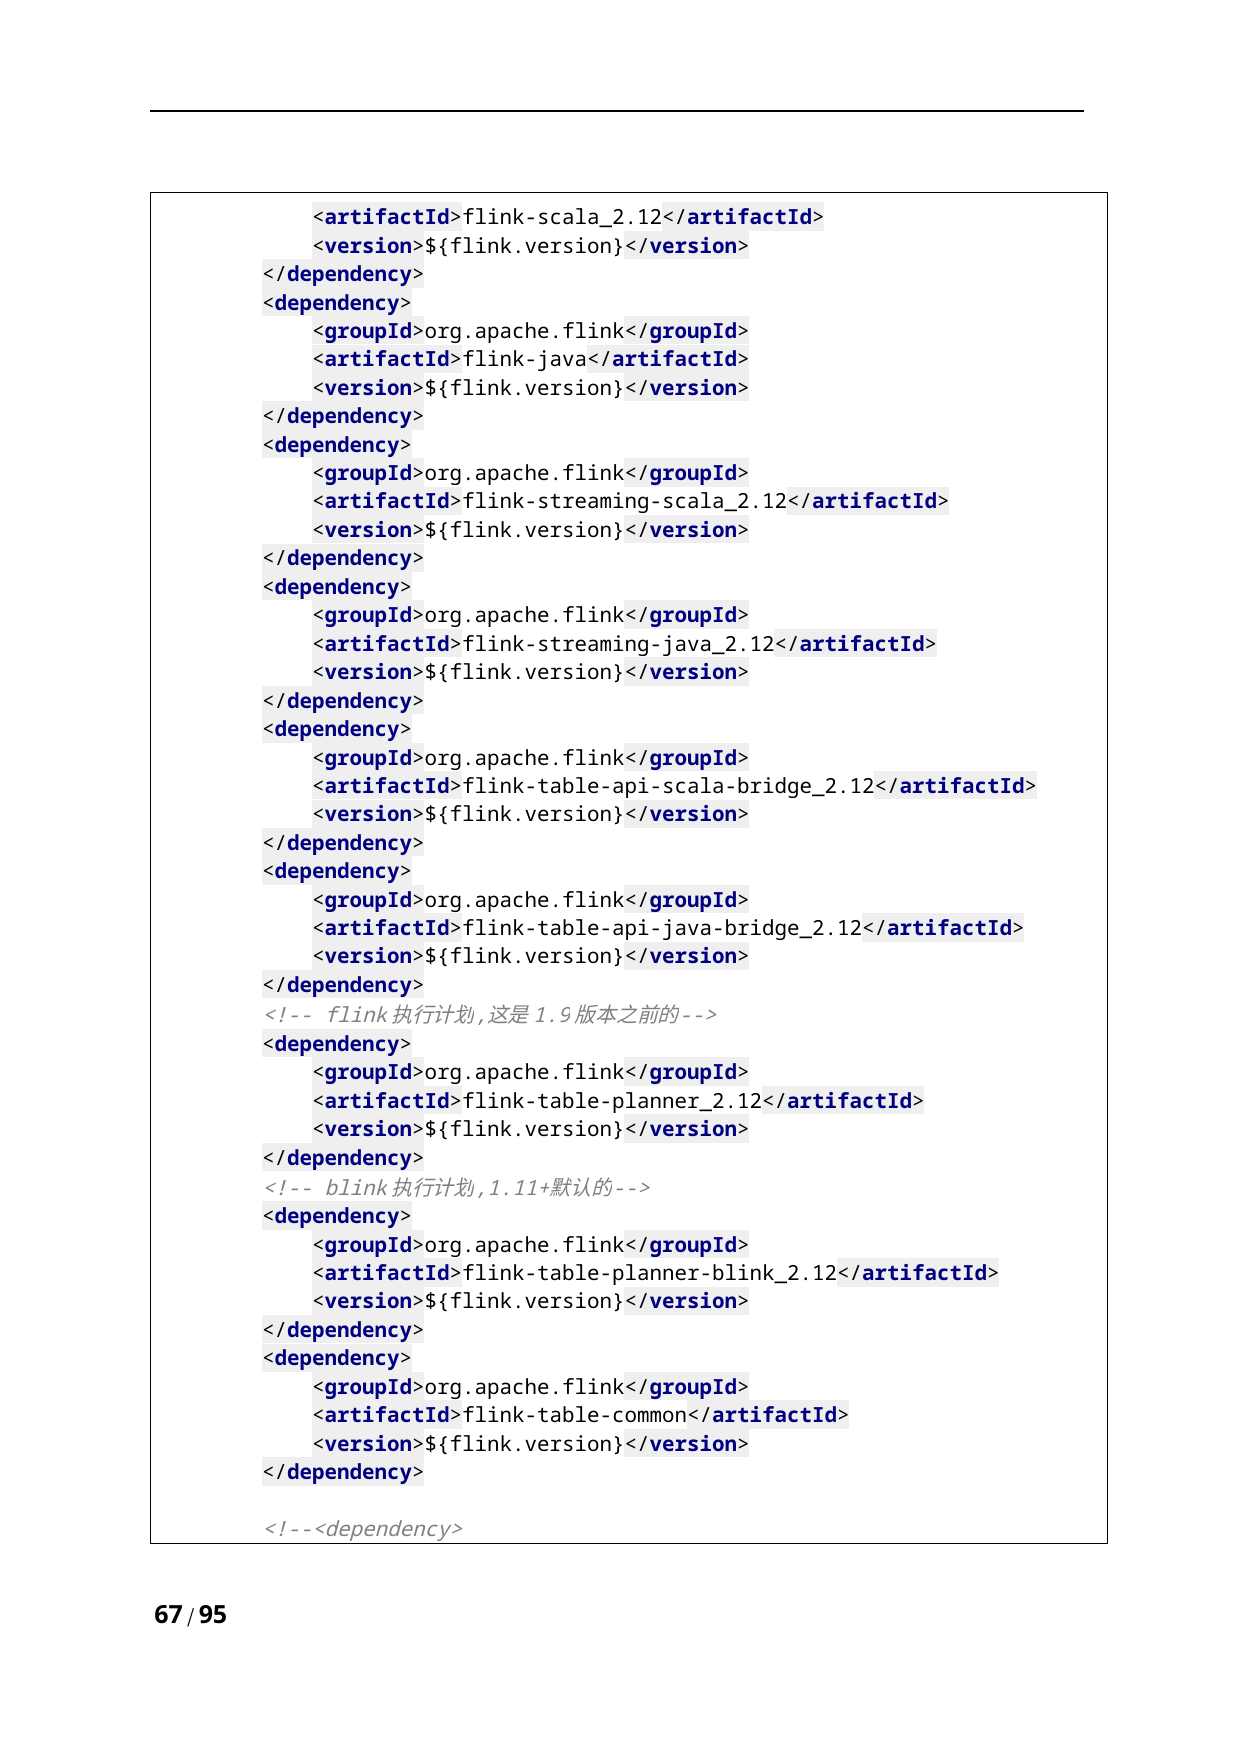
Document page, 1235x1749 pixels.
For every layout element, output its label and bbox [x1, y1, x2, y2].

table_header [151, 193, 1107, 1543]
